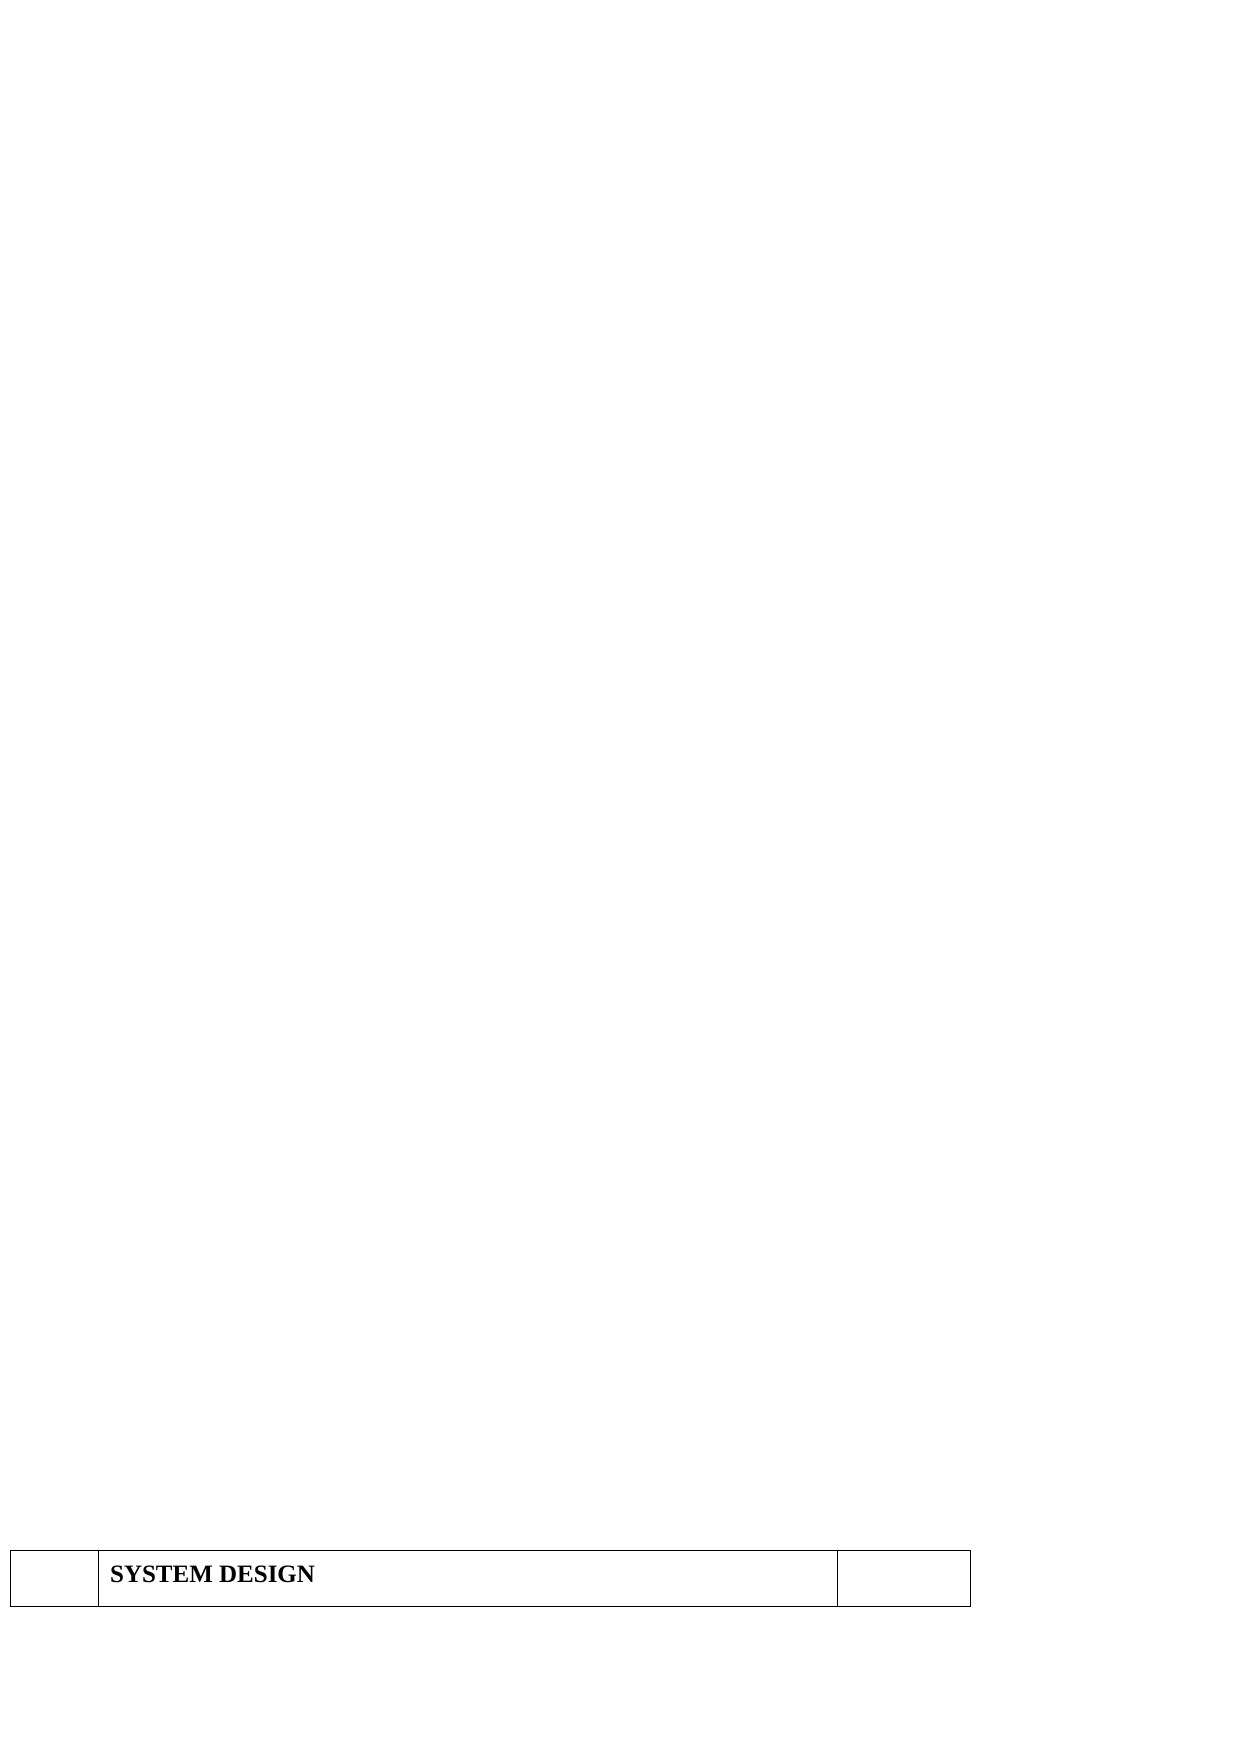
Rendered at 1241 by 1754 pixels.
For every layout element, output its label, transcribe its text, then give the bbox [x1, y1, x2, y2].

table_header 45 [838, 1551, 970, 1606]
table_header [99, 1551, 837, 1606]
table_header 5 [11, 1551, 98, 1606]
